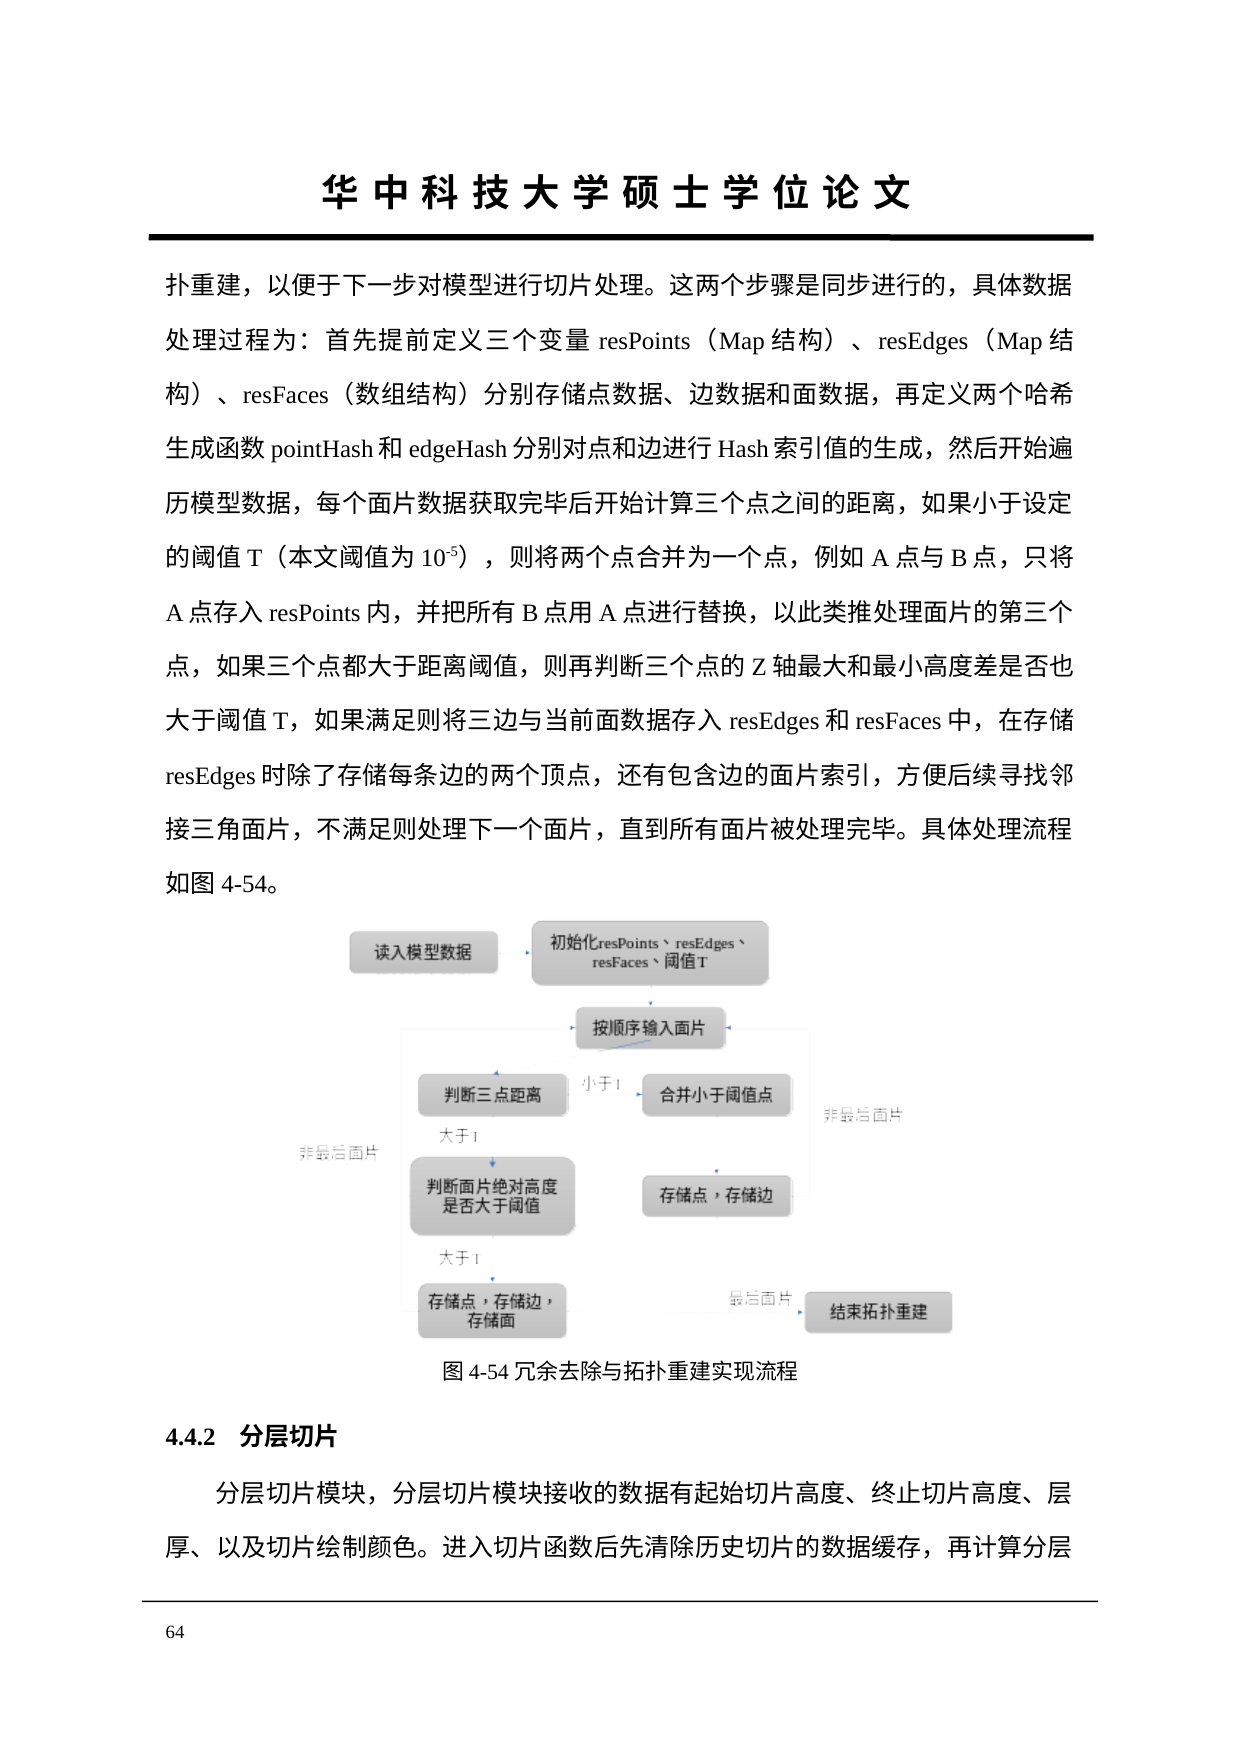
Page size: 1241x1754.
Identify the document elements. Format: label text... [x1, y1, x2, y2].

subtitle 分层切片 [165, 1416, 1075, 1453]
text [165, 266, 1075, 900]
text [165, 1473, 1075, 1564]
